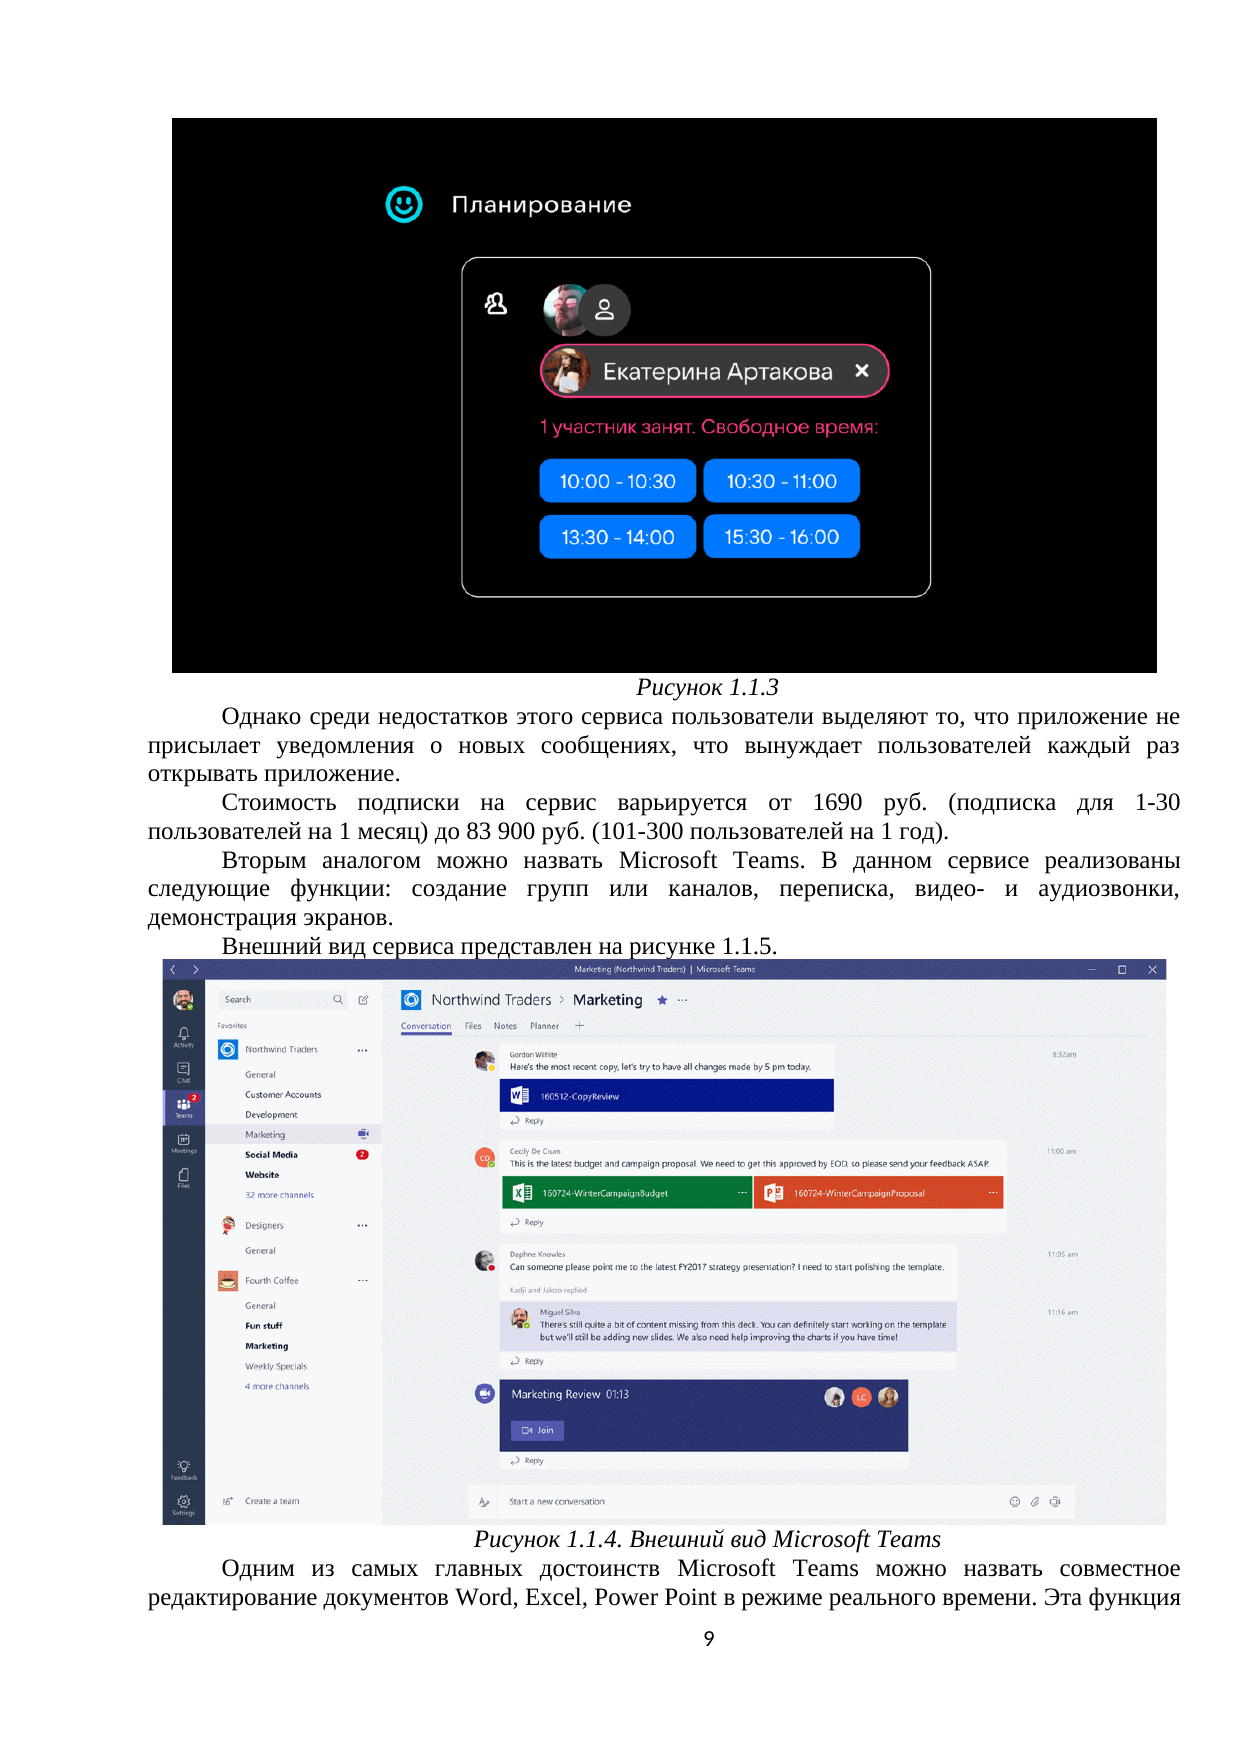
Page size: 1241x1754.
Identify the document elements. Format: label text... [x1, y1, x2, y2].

text Внешний вид сервиса представлен на рисунке 1.1.5. [148, 931, 1181, 960]
picture [162, 959, 1167, 1525]
picture [172, 118, 1157, 673]
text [148, 1553, 1181, 1611]
text Вторым аналогом можно назвать Microsoft Teams. В данном сервисе реализованы следующие функции: создание групп или каналов, переписка, видео- и аудиозвонки, демонстрация экранов. [148, 845, 1181, 931]
text Однако среди недостатков этого сервиса пользователи выделяют то, что приложение не присылает уведомления о новых сообщениях, что вынуждает пользователей каждый раз открывать приложение. [148, 701, 1181, 787]
text Стоимость подписки на сервис варьируется от 1690 руб. (подписка для 1-30 пользователей на 1 месяц) до 83 900 руб. (101-300 пользователей на 1 год). [148, 787, 1181, 845]
